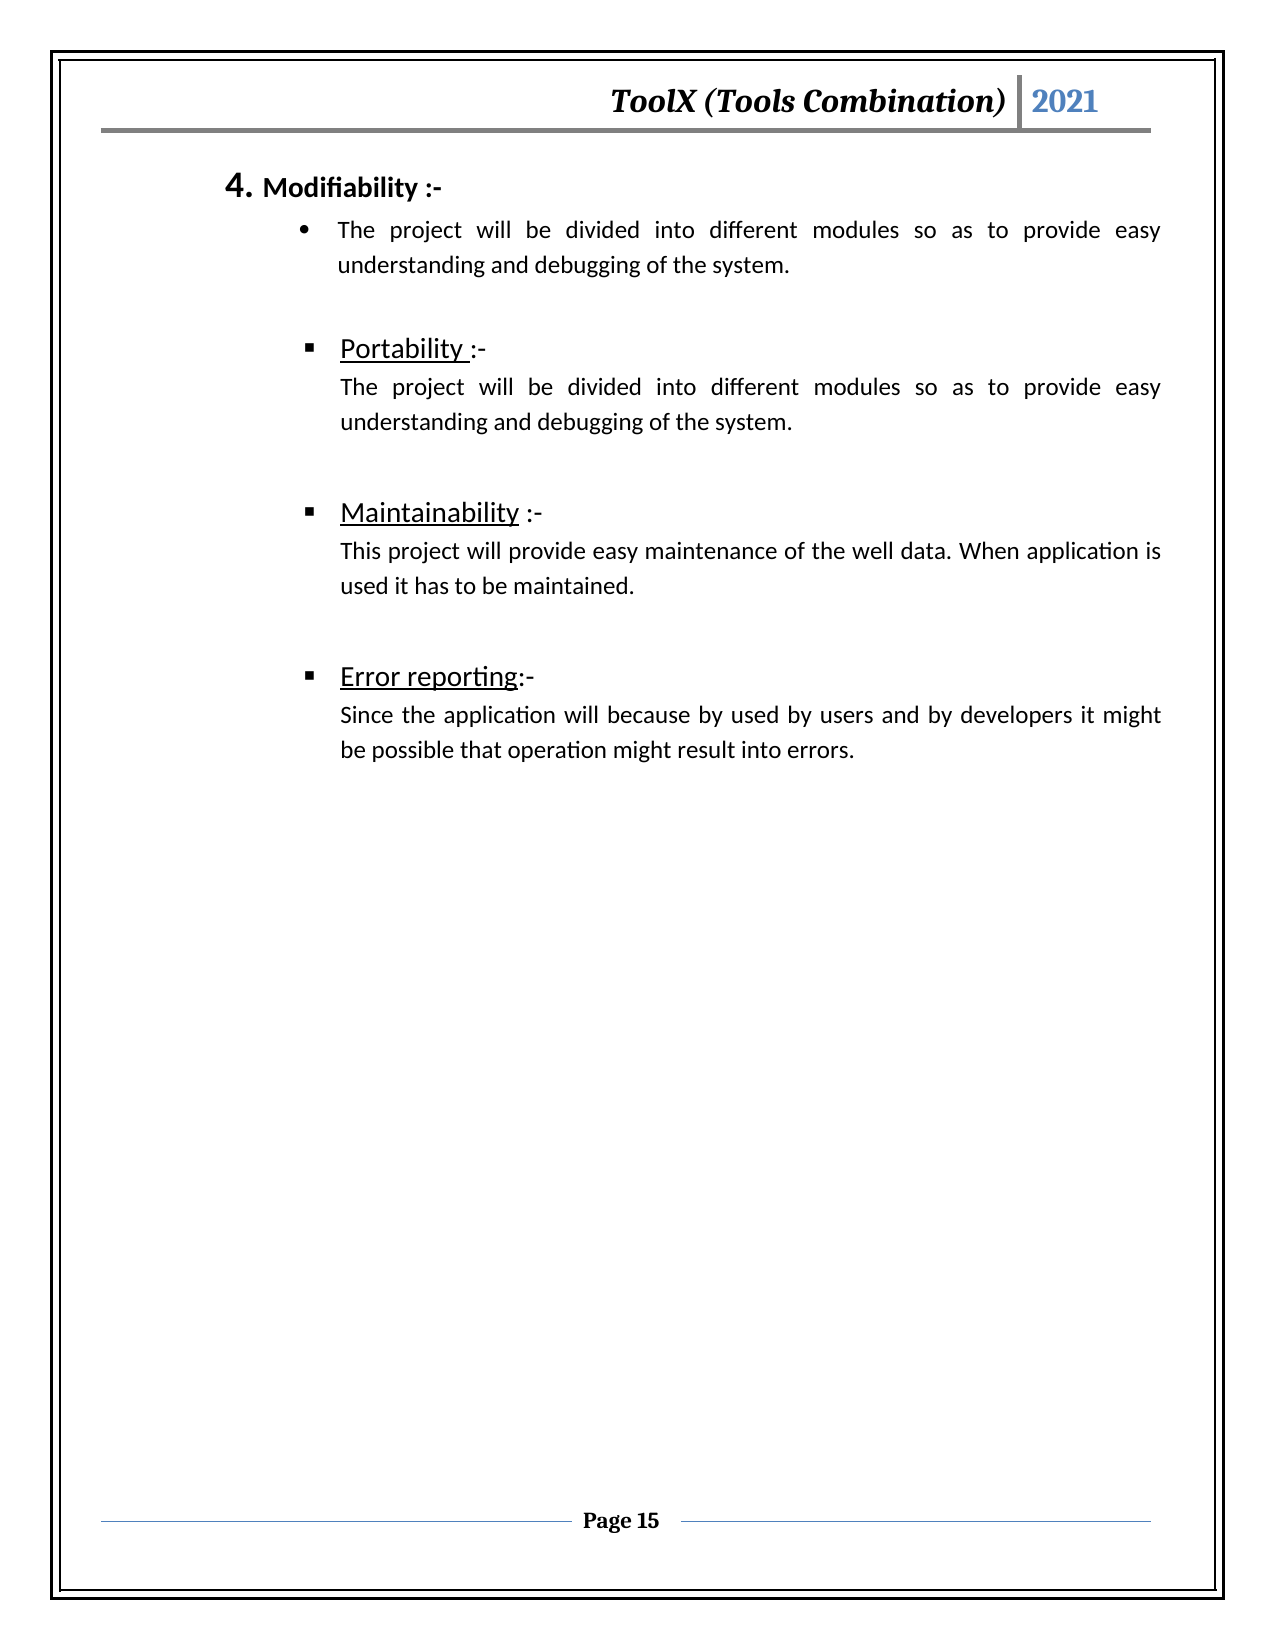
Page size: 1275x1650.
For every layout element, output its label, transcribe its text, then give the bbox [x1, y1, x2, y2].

list Modifiability :- [225, 161, 1162, 207]
list Portability :- [303, 331, 1162, 366]
list The project will be divided into different modules so as to provide easy understanding and debugging of the system. [340, 371, 1162, 437]
list Error reporting:- [303, 658, 1162, 693]
list This project will provide easy maintenance of the well data. When application is used it has to be maintained. [340, 535, 1162, 601]
list The project will be divided into different modules so as to provide easy understanding and debugging of the system. [300, 214, 1162, 279]
list Maintainability :- [303, 494, 1162, 530]
list Since the application will because by used by users and by developers it might be possible that operation might result into errors. [340, 699, 1162, 764]
